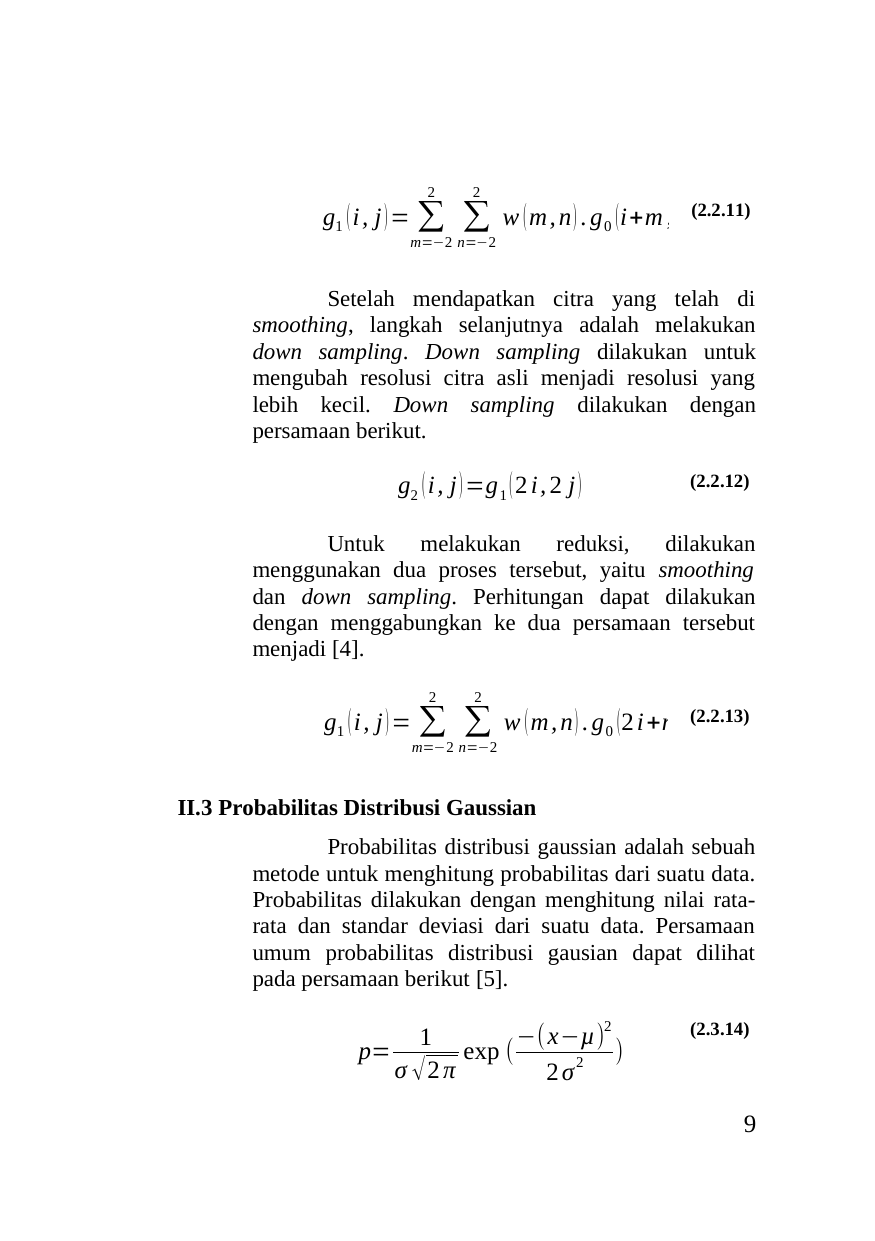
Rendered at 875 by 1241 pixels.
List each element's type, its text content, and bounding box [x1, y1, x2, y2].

text Setelah mendapatkan citra yang telah di smoothing, langkah selanjutnya adalah melakukan down sampling. Down sampling dilakukan untuk mengubah resolusi citra asli menjadi resolusi yang lebih kecil. Down sampling dilakukan dengan persamaan berikut. [252, 285, 756, 443]
text Untuk melakukan reduksi, dilakukan menggunakan dua proses tersebut, yaitu smoothing dan down sampling. Perhitungan dapat dilakukan dengan menggabungkan ke dua persamaan tersebut menjadi . [252, 530, 756, 662]
table_header [161, 1018, 667, 1086]
subtitle Probabilitas Distribusi Gaussian [177, 794, 756, 821]
text Probabilitas distribusi gaussian adalah sebuah metode untuk menghitung probabilitas dari suatu data. Probabilitas dilakukan dengan menghitung nilai rata-rata dan standar deviasi dari suatu data. Persamaan umum probabilitas distribusi gausian dapat dilihat pada persamaan berikut . [252, 833, 756, 991]
table_header [161, 688, 667, 756]
table_header [160, 174, 668, 259]
table_header [161, 470, 667, 504]
